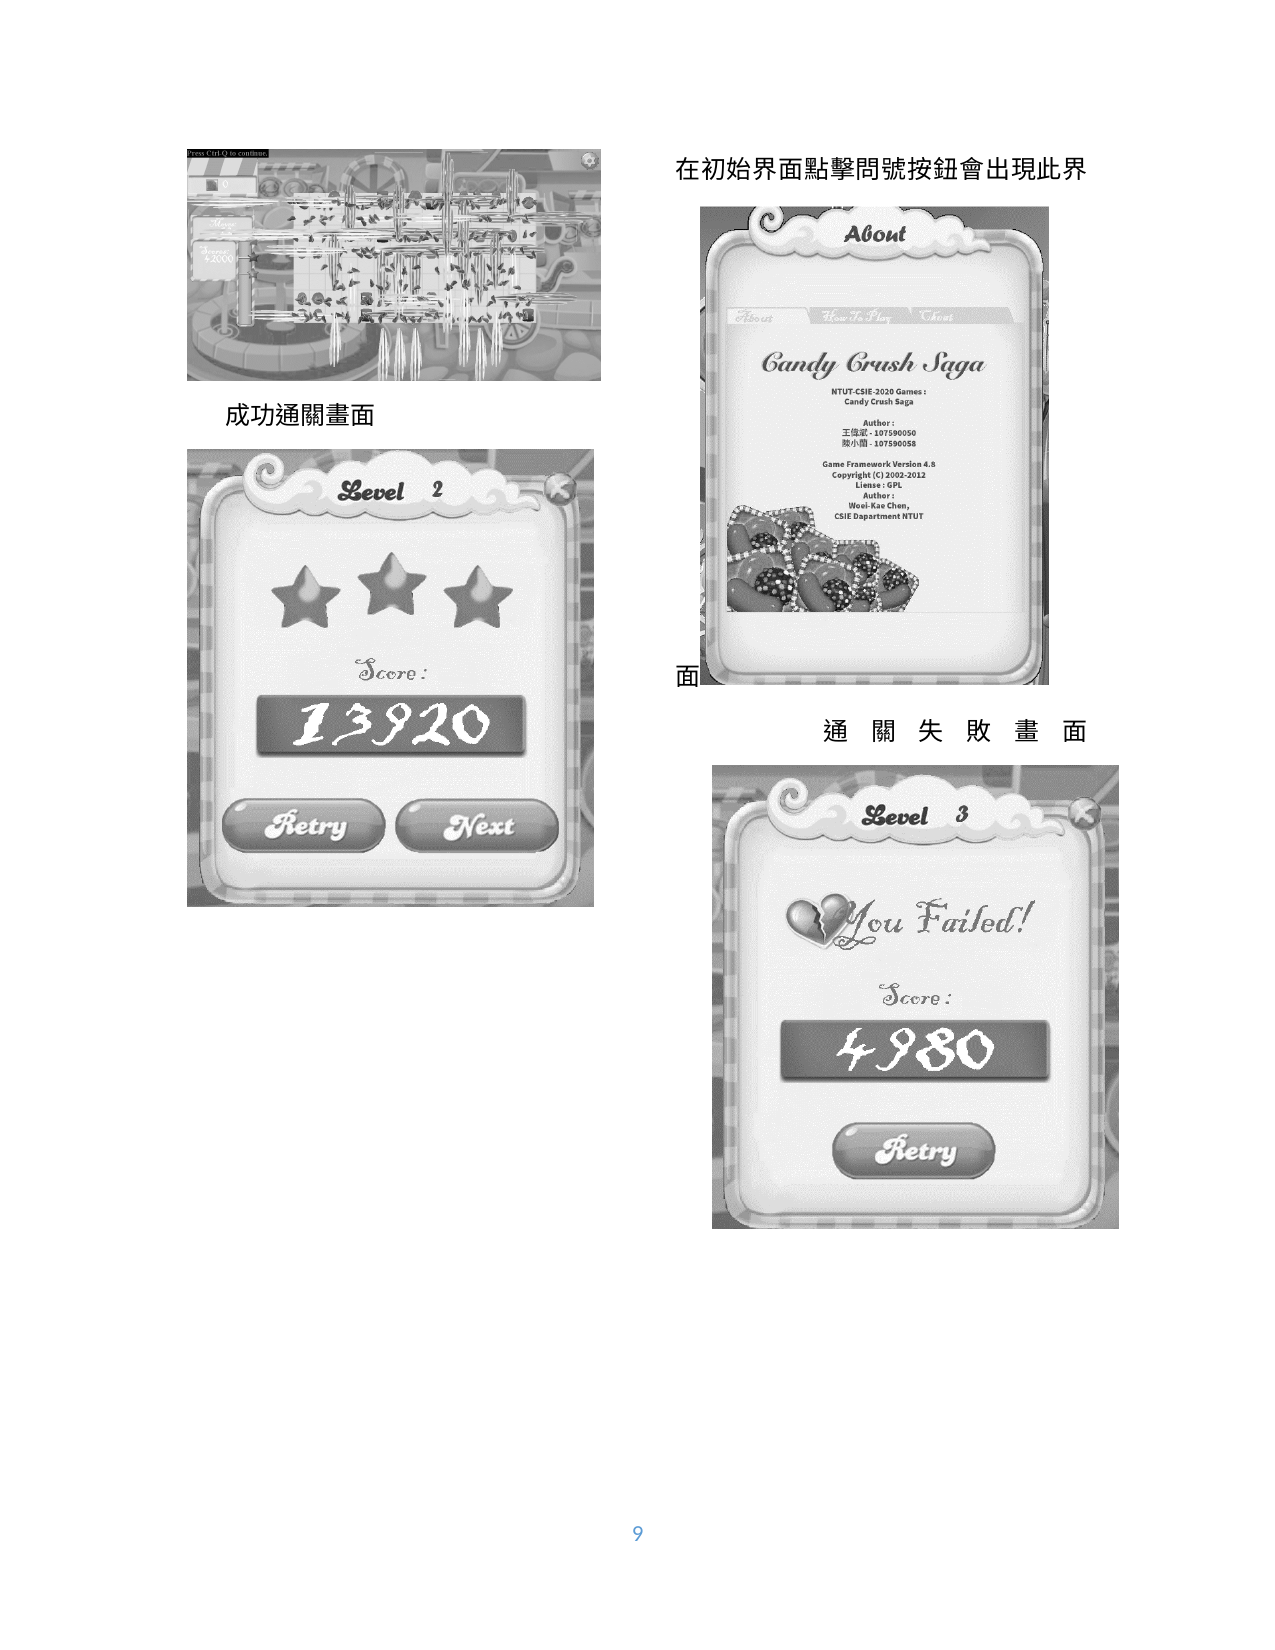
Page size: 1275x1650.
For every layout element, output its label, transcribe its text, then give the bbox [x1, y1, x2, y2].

picture [700, 204, 1049, 685]
picture [187, 449, 594, 907]
list 通關失敗畫面 [712, 711, 1087, 765]
picture [187, 149, 601, 381]
picture [712, 765, 1119, 1229]
list 成功通關畫面 [225, 395, 600, 432]
